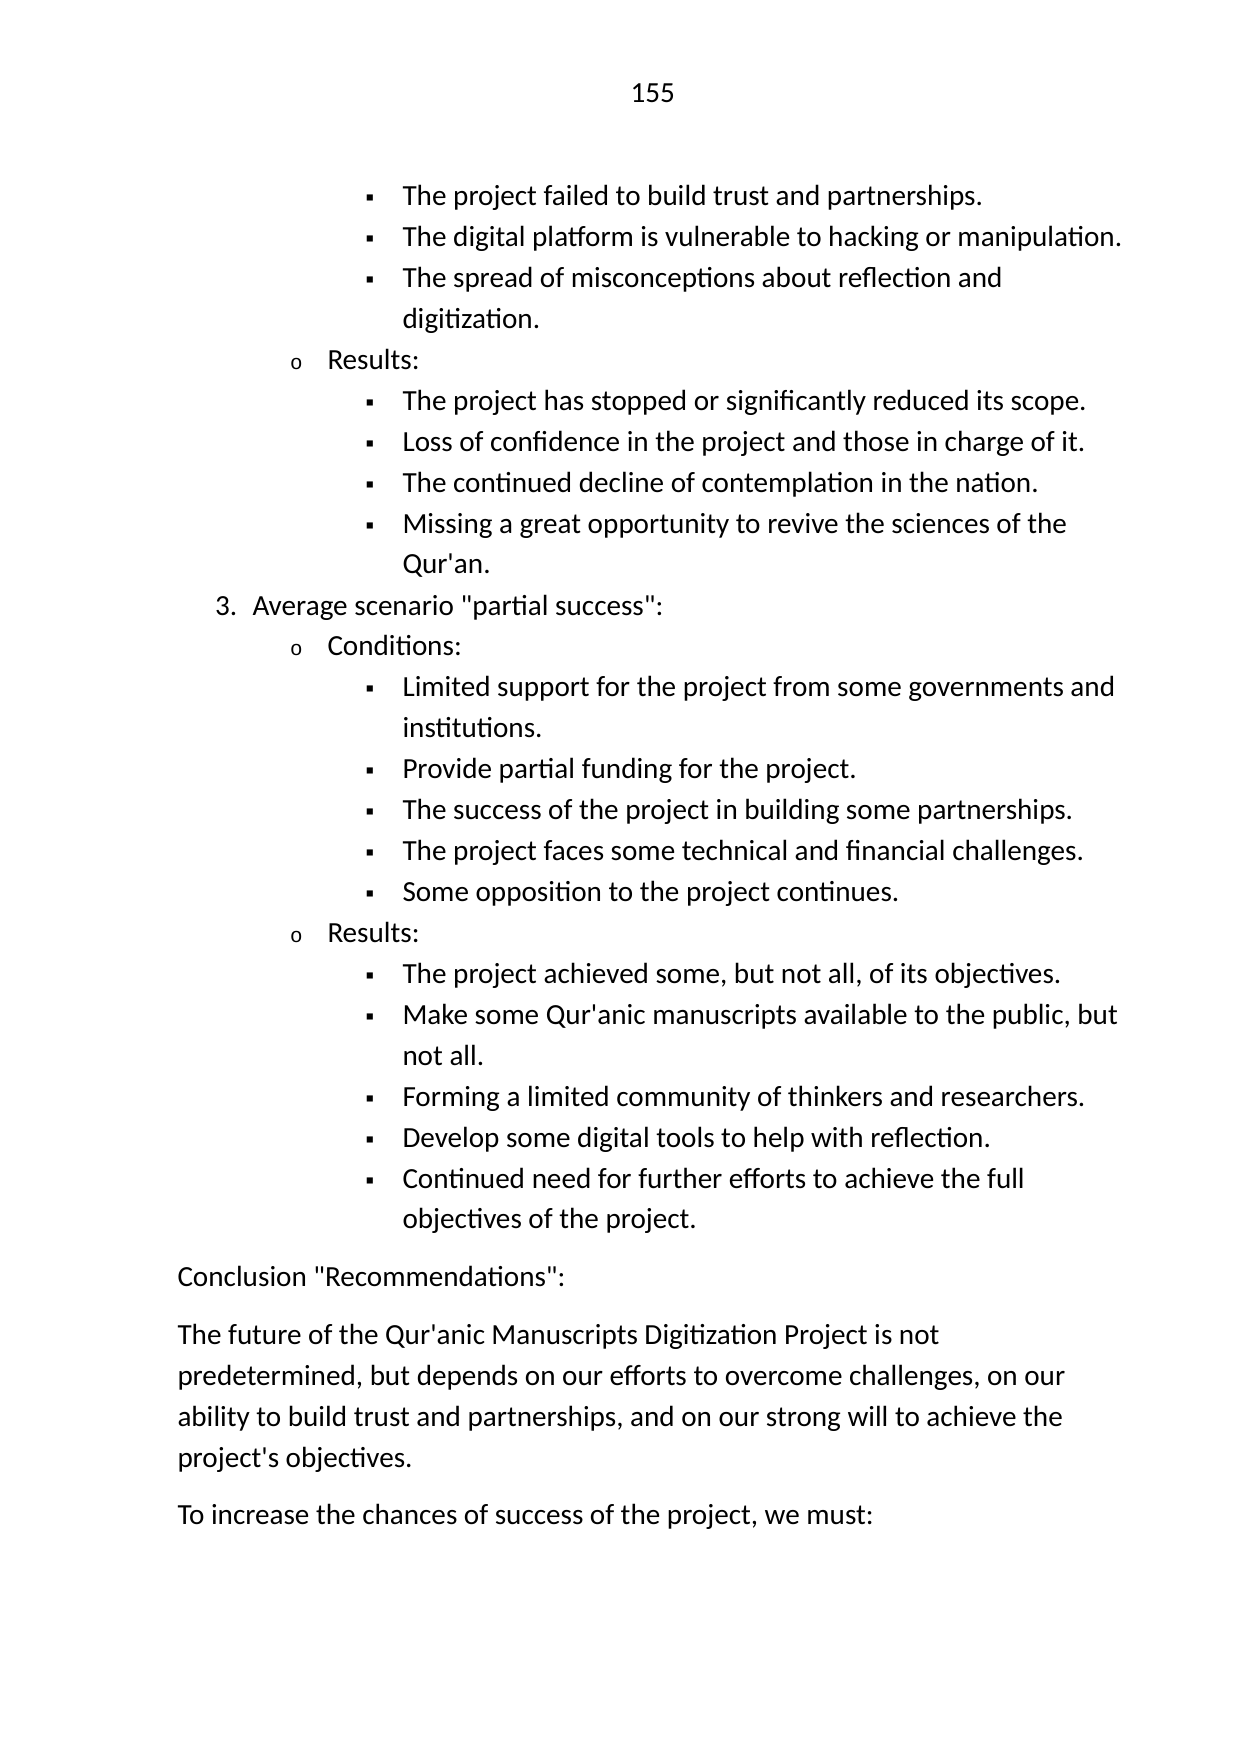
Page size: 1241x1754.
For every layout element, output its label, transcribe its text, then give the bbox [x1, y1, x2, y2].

list Develop some digital tools to help with reflection. [365, 1119, 1128, 1154]
list The project achieved some, but not all, of its objectives. [365, 955, 1128, 991]
list Continued need for further efforts to achieve the full objectives of the project. [365, 1160, 1128, 1236]
list Results: [290, 341, 1128, 377]
list Forming a limited community of thinkers and researchers. [365, 1078, 1128, 1113]
list The success of the project in building some partnerships. [365, 791, 1128, 827]
text To increase the chances of success of the project, we must: [177, 1496, 1128, 1532]
text Conclusion "Recommendations": [177, 1258, 1128, 1294]
list Limited support for the project from some governments and institutions. [365, 668, 1128, 745]
list Conditions: [290, 627, 1128, 663]
list Some opposition to the project continues. [365, 873, 1128, 909]
list The continued decline of contemplation in the nation. [365, 464, 1128, 499]
list Make some Qur'anic manuscripts available to the public, but not all. [365, 996, 1128, 1072]
list The project has stopped or significantly reduced its scope. [365, 382, 1128, 417]
list The project failed to build trust and partnerships. [365, 177, 1128, 213]
list Average scenario "partial success": [215, 587, 1128, 622]
list The spread of misconceptions about reflection and digitization. [365, 259, 1128, 336]
text The future of the Qur'anic Manuscripts Digitization Project is not predetermined, but depends on our efforts to overcome challenges, on our ability to build trust and partnerships, and on our strong will to achieve the project's objectives. [177, 1316, 1128, 1474]
list Provide partial funding for the project. [365, 750, 1128, 786]
list The digital platform is vulnerable to hacking or manipulation. [365, 218, 1128, 254]
list Results: [290, 914, 1128, 950]
list Loss of confidence in the project and those in charge of it. [365, 423, 1128, 458]
list The project faces some technical and financial challenges. [365, 832, 1128, 868]
list Missing a great opportunity to revive the sciences of the Qur'an. [365, 505, 1128, 581]
